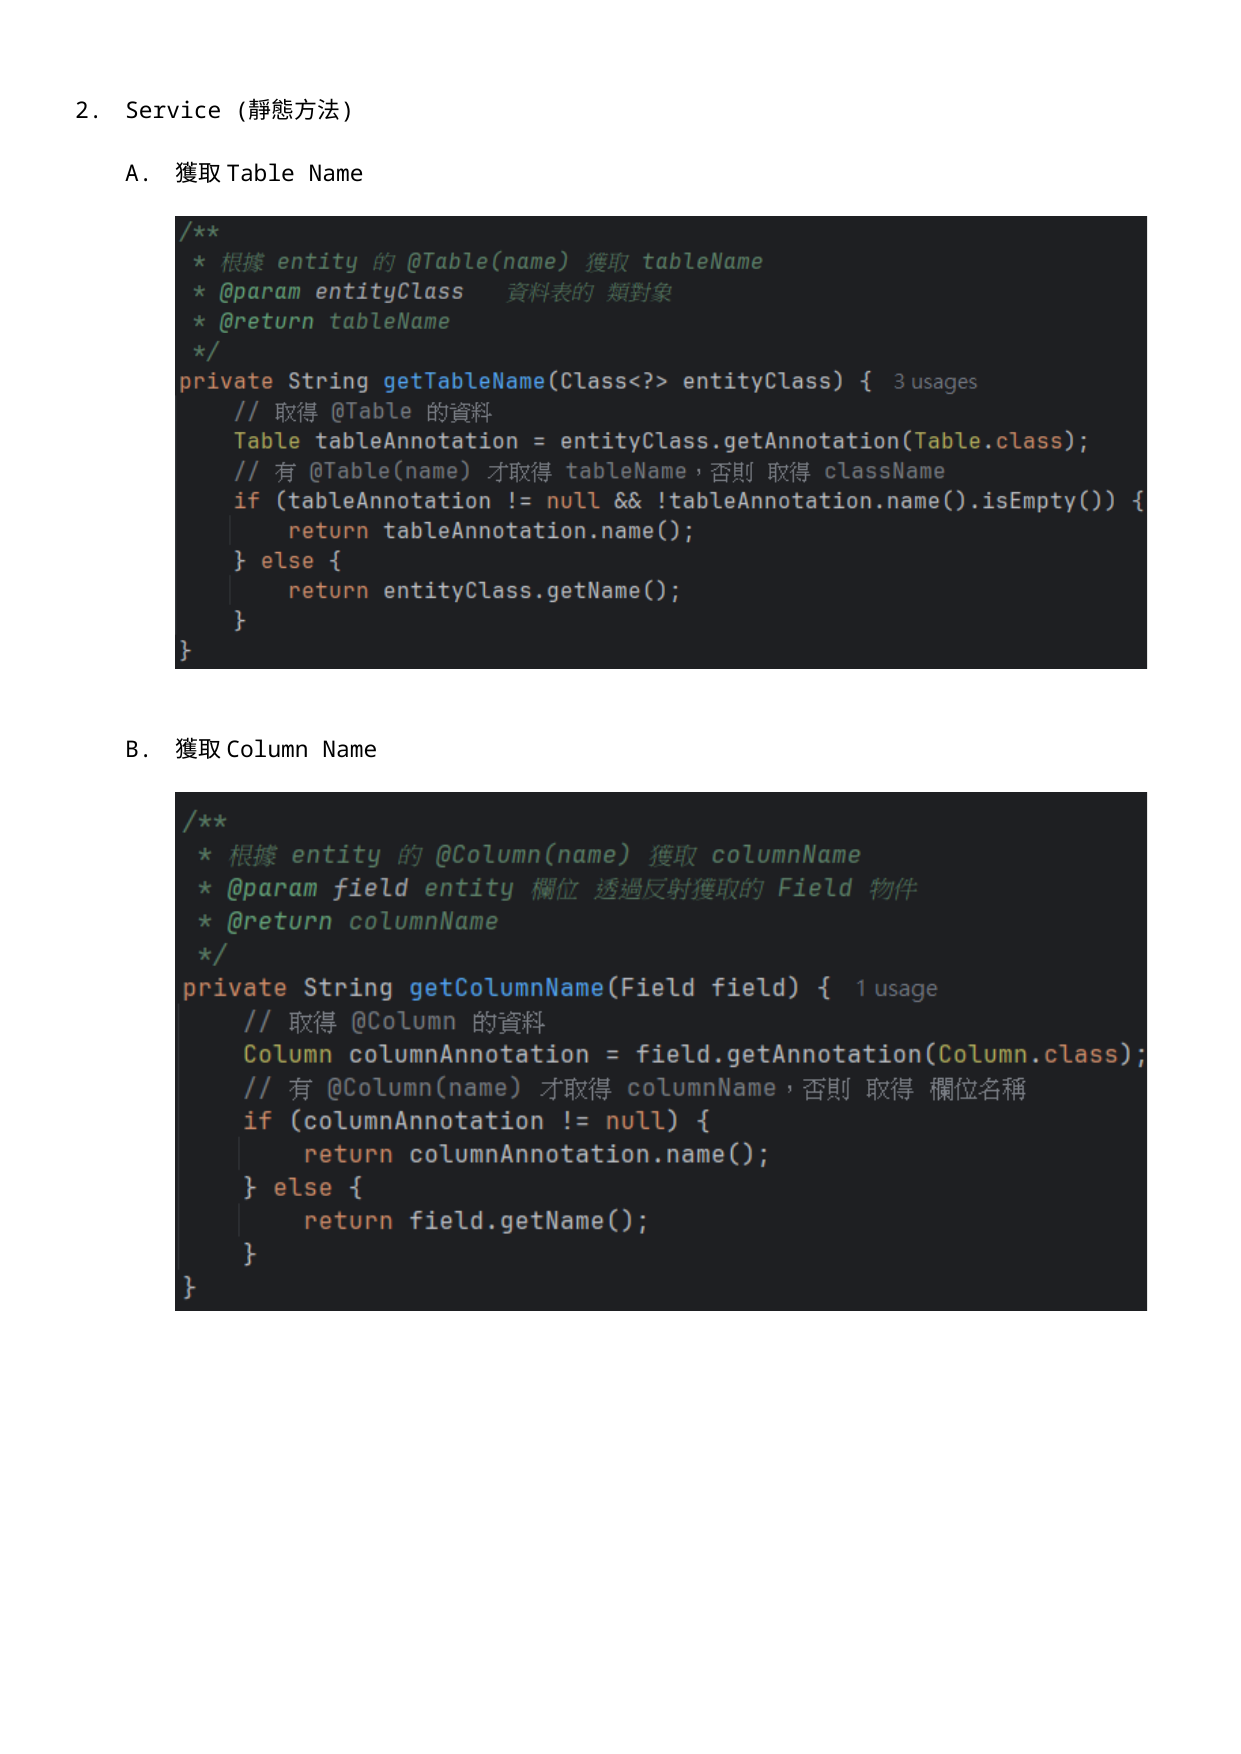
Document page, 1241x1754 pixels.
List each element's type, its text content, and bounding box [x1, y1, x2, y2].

list 獲取 Column Name [125, 729, 1165, 767]
picture [175, 792, 1148, 1311]
picture [175, 216, 1148, 669]
list Service (靜態方法) [75, 89, 1165, 127]
list 獲取 Table Name [125, 153, 1165, 190]
